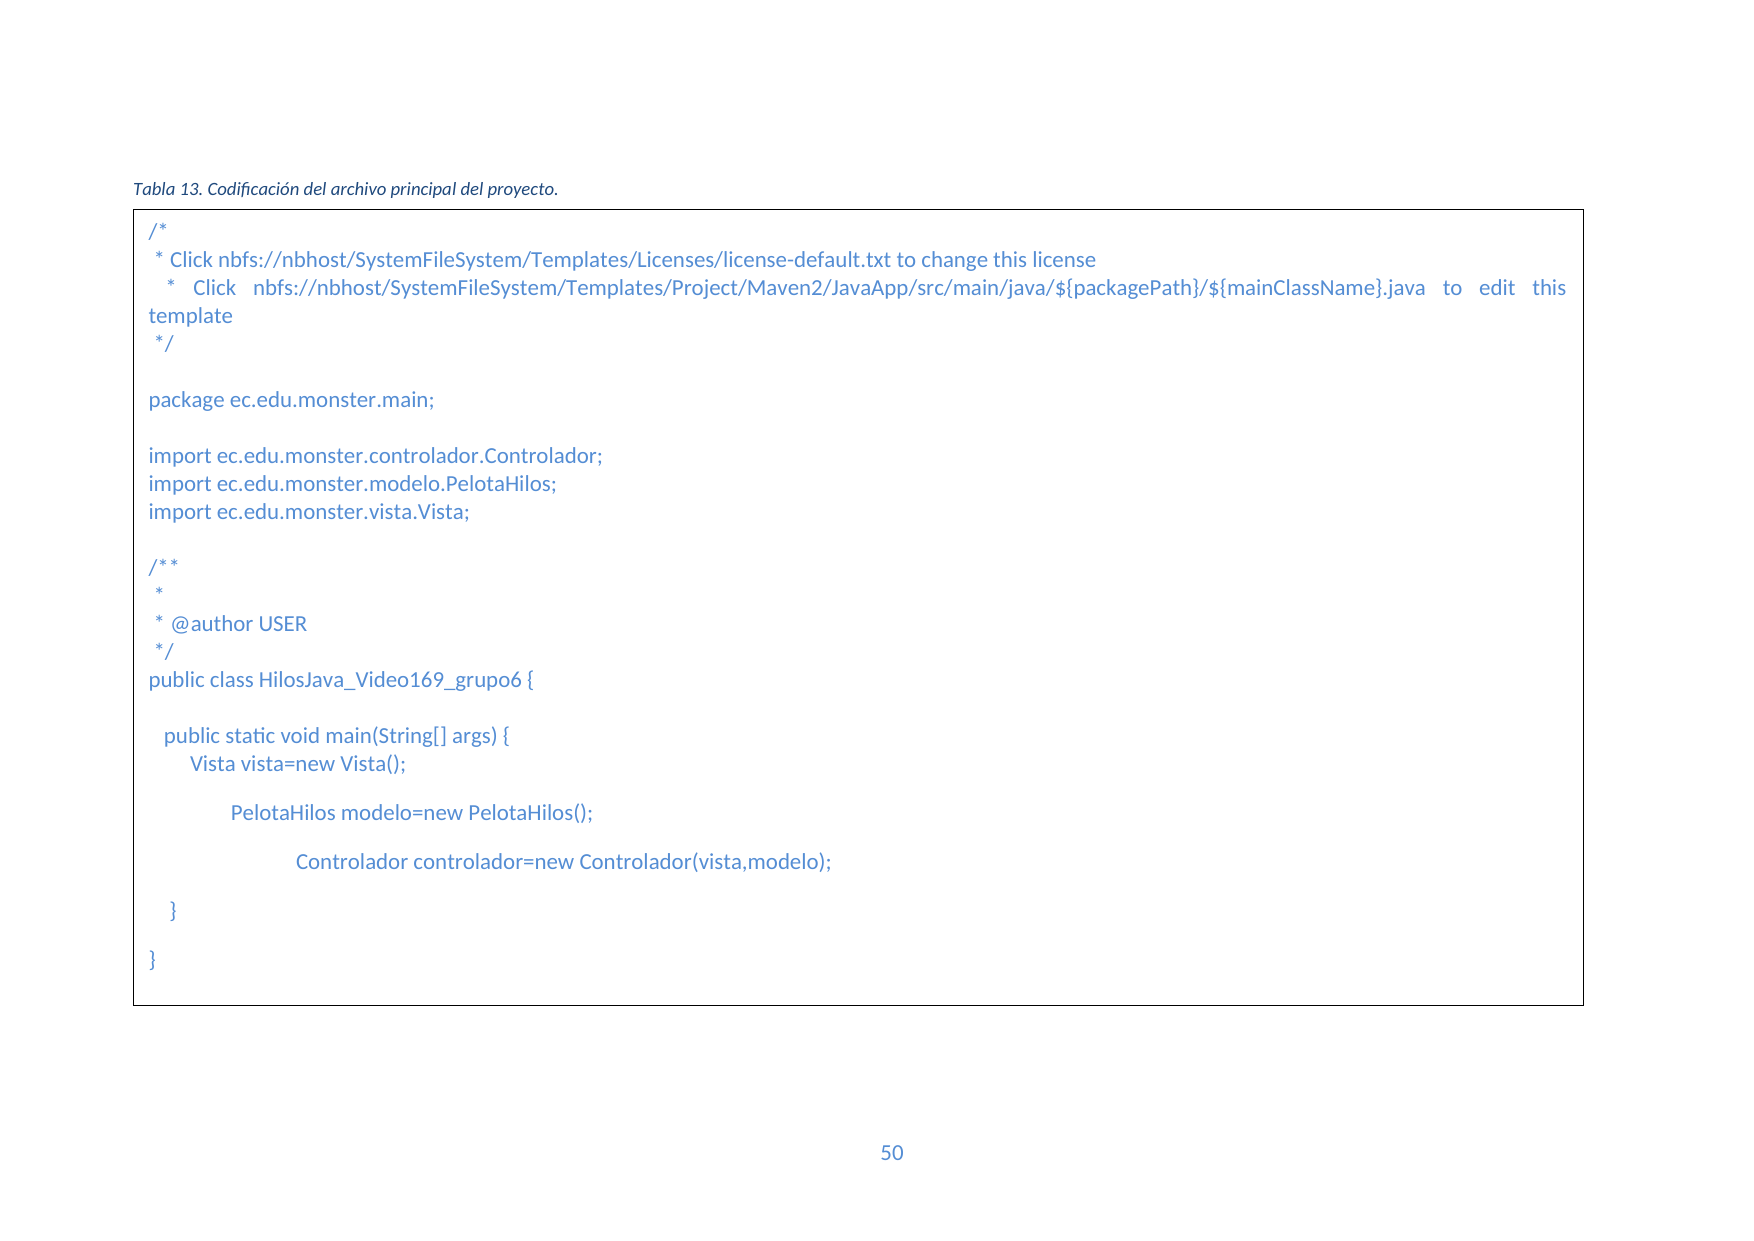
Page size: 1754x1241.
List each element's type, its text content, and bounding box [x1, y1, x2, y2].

text Tabla 13. Codificación del archivo principal del proyecto. [133, 177, 1651, 200]
